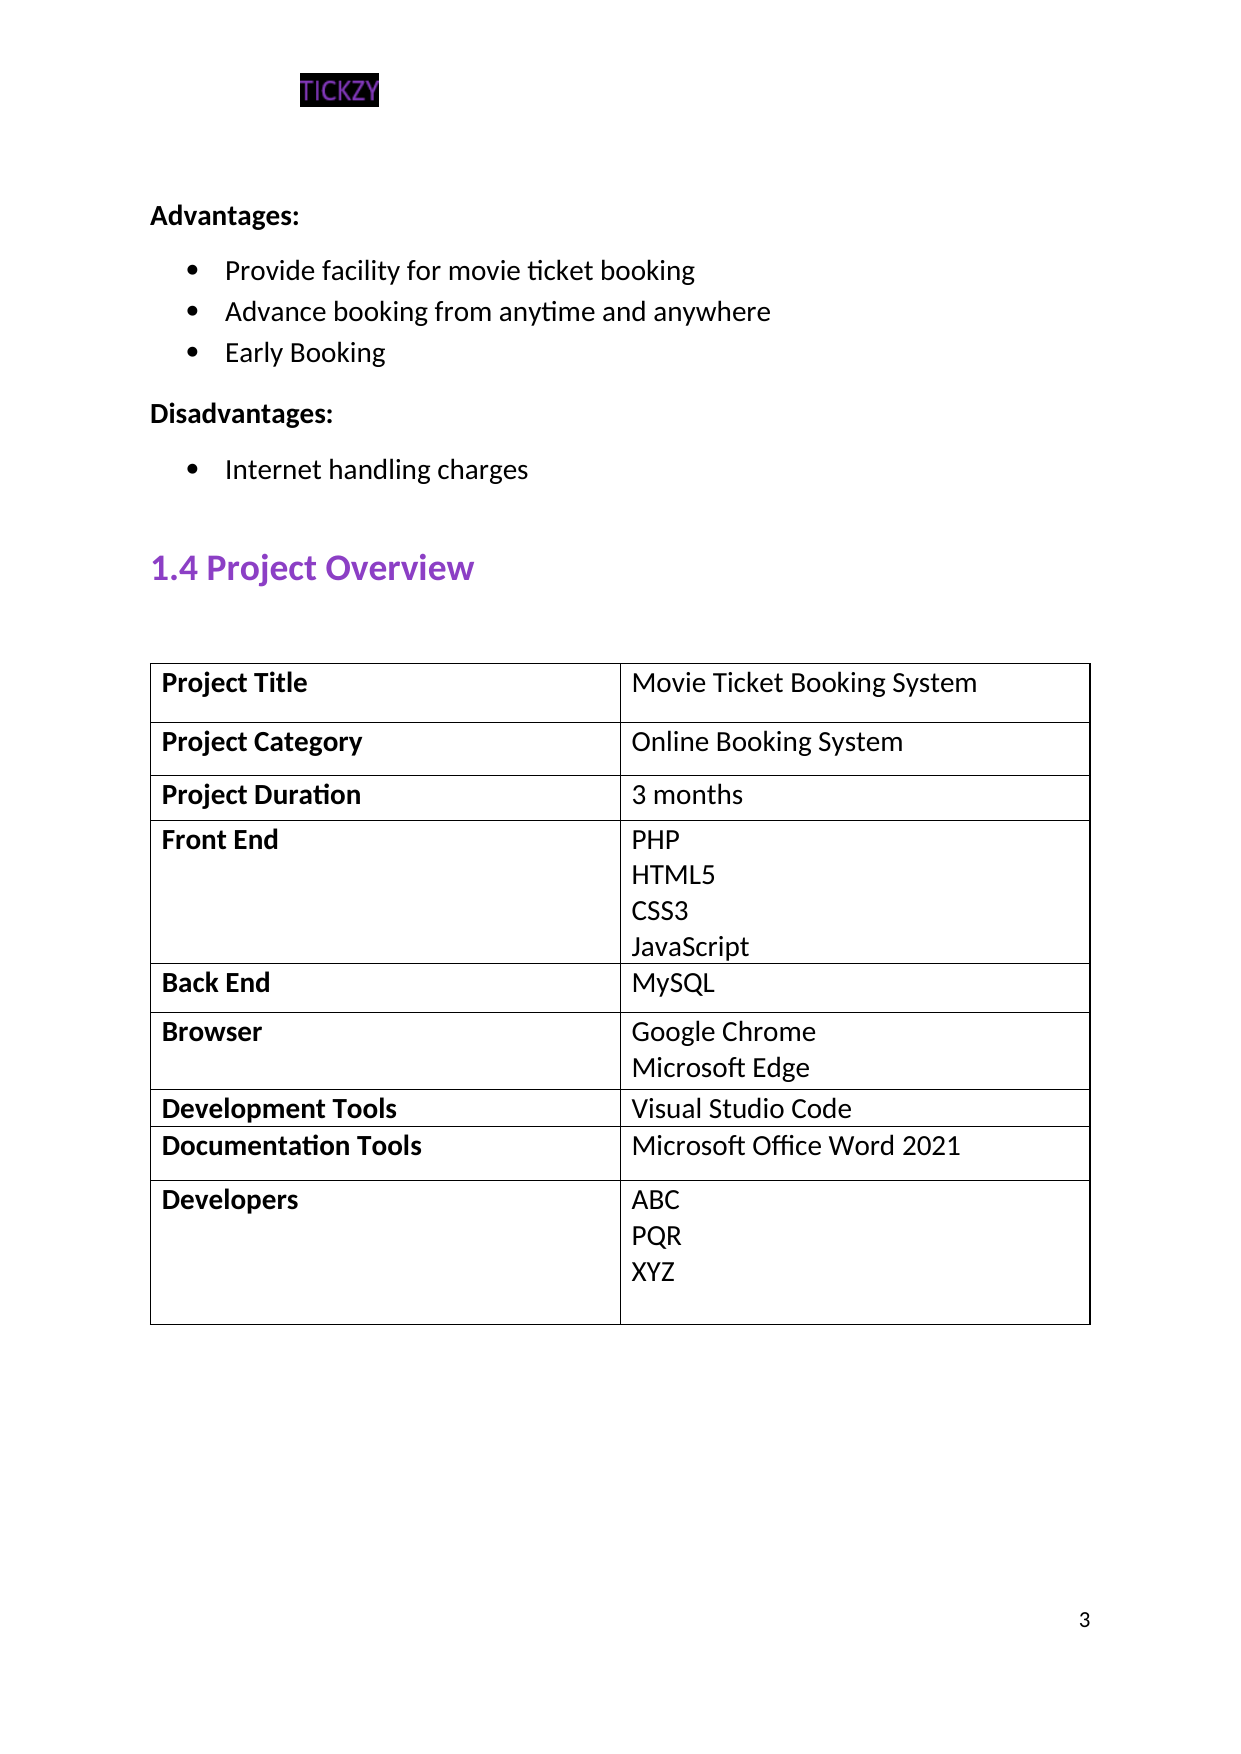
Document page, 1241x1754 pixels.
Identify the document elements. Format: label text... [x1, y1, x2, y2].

list Advance booking from anytime and anywhere [187, 293, 1090, 328]
table_cell 3 months [621, 776, 1089, 820]
table_cell Microsoft Office Word 2021 [621, 1127, 1089, 1180]
table_cell Developers [151, 1181, 620, 1324]
table_cell PHP HTML5 CSS3 JavaScript [621, 821, 1089, 963]
table_cell Documentation Tools [151, 1127, 620, 1180]
table_cell Online Booking System [621, 723, 1089, 775]
table_cell MySQL [621, 964, 1089, 1012]
list Early Booking [187, 334, 1090, 369]
table_cell Google Chrome Microsoft Edge [621, 1013, 1089, 1089]
list Internet handling charges [187, 451, 1090, 486]
text Disadvantages: [150, 396, 1090, 431]
table_cell Project Duration [151, 776, 620, 820]
list 1.4 Project Overview [150, 544, 1090, 590]
table_cell Back End [151, 964, 620, 1012]
list Provide facility for movie ticket booking [187, 252, 1090, 288]
table_cell Front End [151, 821, 620, 963]
table_header Movie Ticket Booking System [621, 664, 1089, 722]
table_header Project Title [151, 664, 620, 722]
text Advantages: [150, 197, 1090, 232]
table_cell Visual Studio Code [621, 1090, 1089, 1126]
table_cell ABC PQR XYZ [621, 1181, 1089, 1324]
table_cell Browser [151, 1013, 620, 1089]
table_cell Development Tools [151, 1090, 620, 1126]
picture [300, 73, 379, 107]
table_cell Project Category [151, 723, 620, 775]
